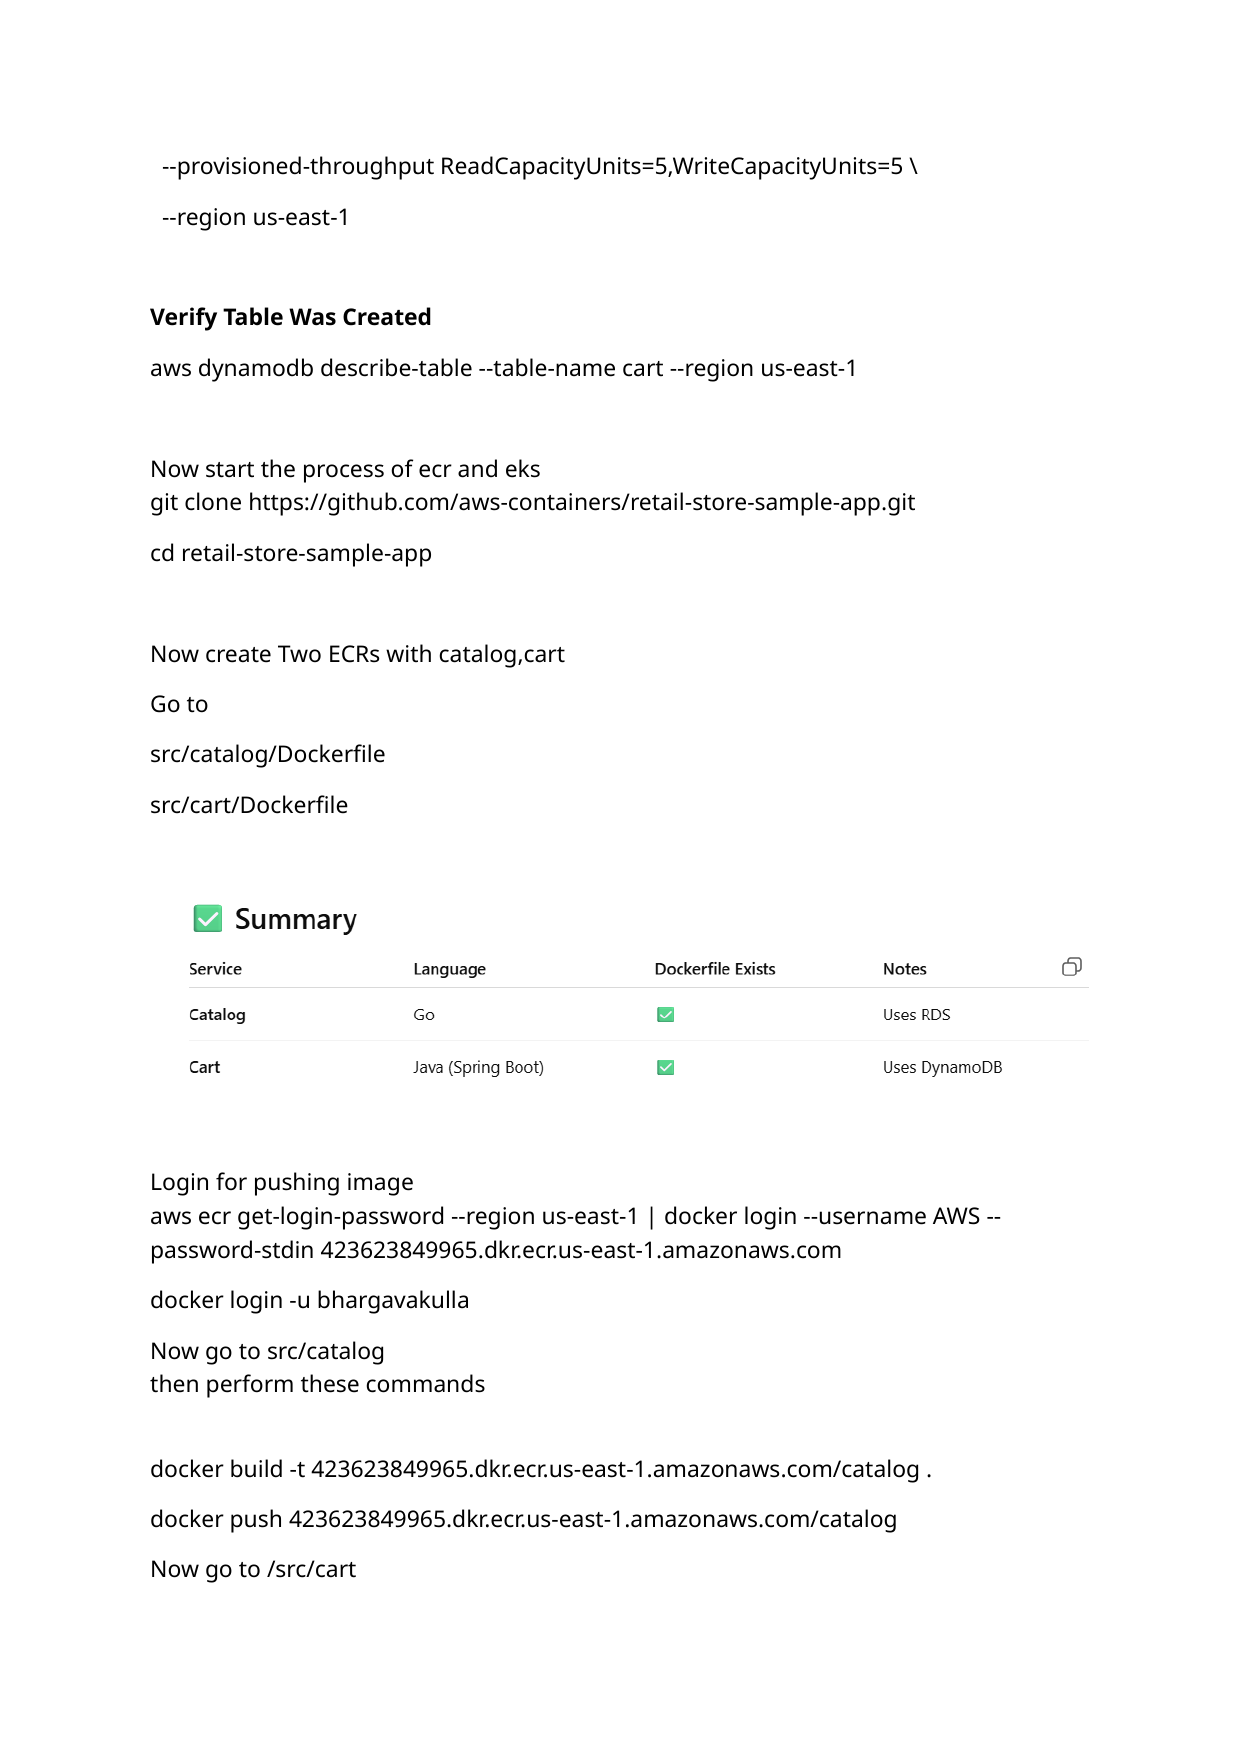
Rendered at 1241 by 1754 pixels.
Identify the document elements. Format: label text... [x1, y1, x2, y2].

text Go to [150, 688, 1090, 719]
text --region us-east-1 [150, 200, 1090, 232]
text aws dynamodb describe-table --table-name cart --region us-east-1 [150, 352, 1090, 383]
text src/cart/Dockerfile [150, 789, 1090, 820]
text docker login -u bhargavakulla [150, 1284, 1090, 1315]
text Login for pushing image aws ecr get-login-password --region us-east-1 | docker login --username AWS --password-stdin 423623849965.dkr.ecr.us-east-1.amazonaws.com [150, 1166, 1090, 1265]
text Now create Two ECRs with catalog,cart [150, 637, 1090, 669]
text docker push 423623849965.dkr.ecr.us-east-1.amazonaws.com/catalog [150, 1503, 1090, 1534]
text src/catalog/Dockerfile [150, 738, 1090, 769]
text --provisioned-throughput ReadCapacityUnits=5,WriteCapacityUnits=5 \ [150, 150, 1090, 181]
text Verify Table Was Created [150, 301, 1090, 332]
text Now go to src/catalog then perform these commands [150, 1334, 1090, 1399]
text cd retail-store-sample-app [150, 537, 1090, 568]
text Now start the process of ecr and eks git clone https://github.com/aws-containers/retail-store-sample-app.git [150, 452, 1090, 517]
text Now go to /src/cart [150, 1553, 1090, 1584]
picture [150, 889, 1091, 1147]
text docker build -t 423623849965.dkr.ecr.us-east-1.amazonaws.com/catalog . [150, 1419, 1090, 1484]
